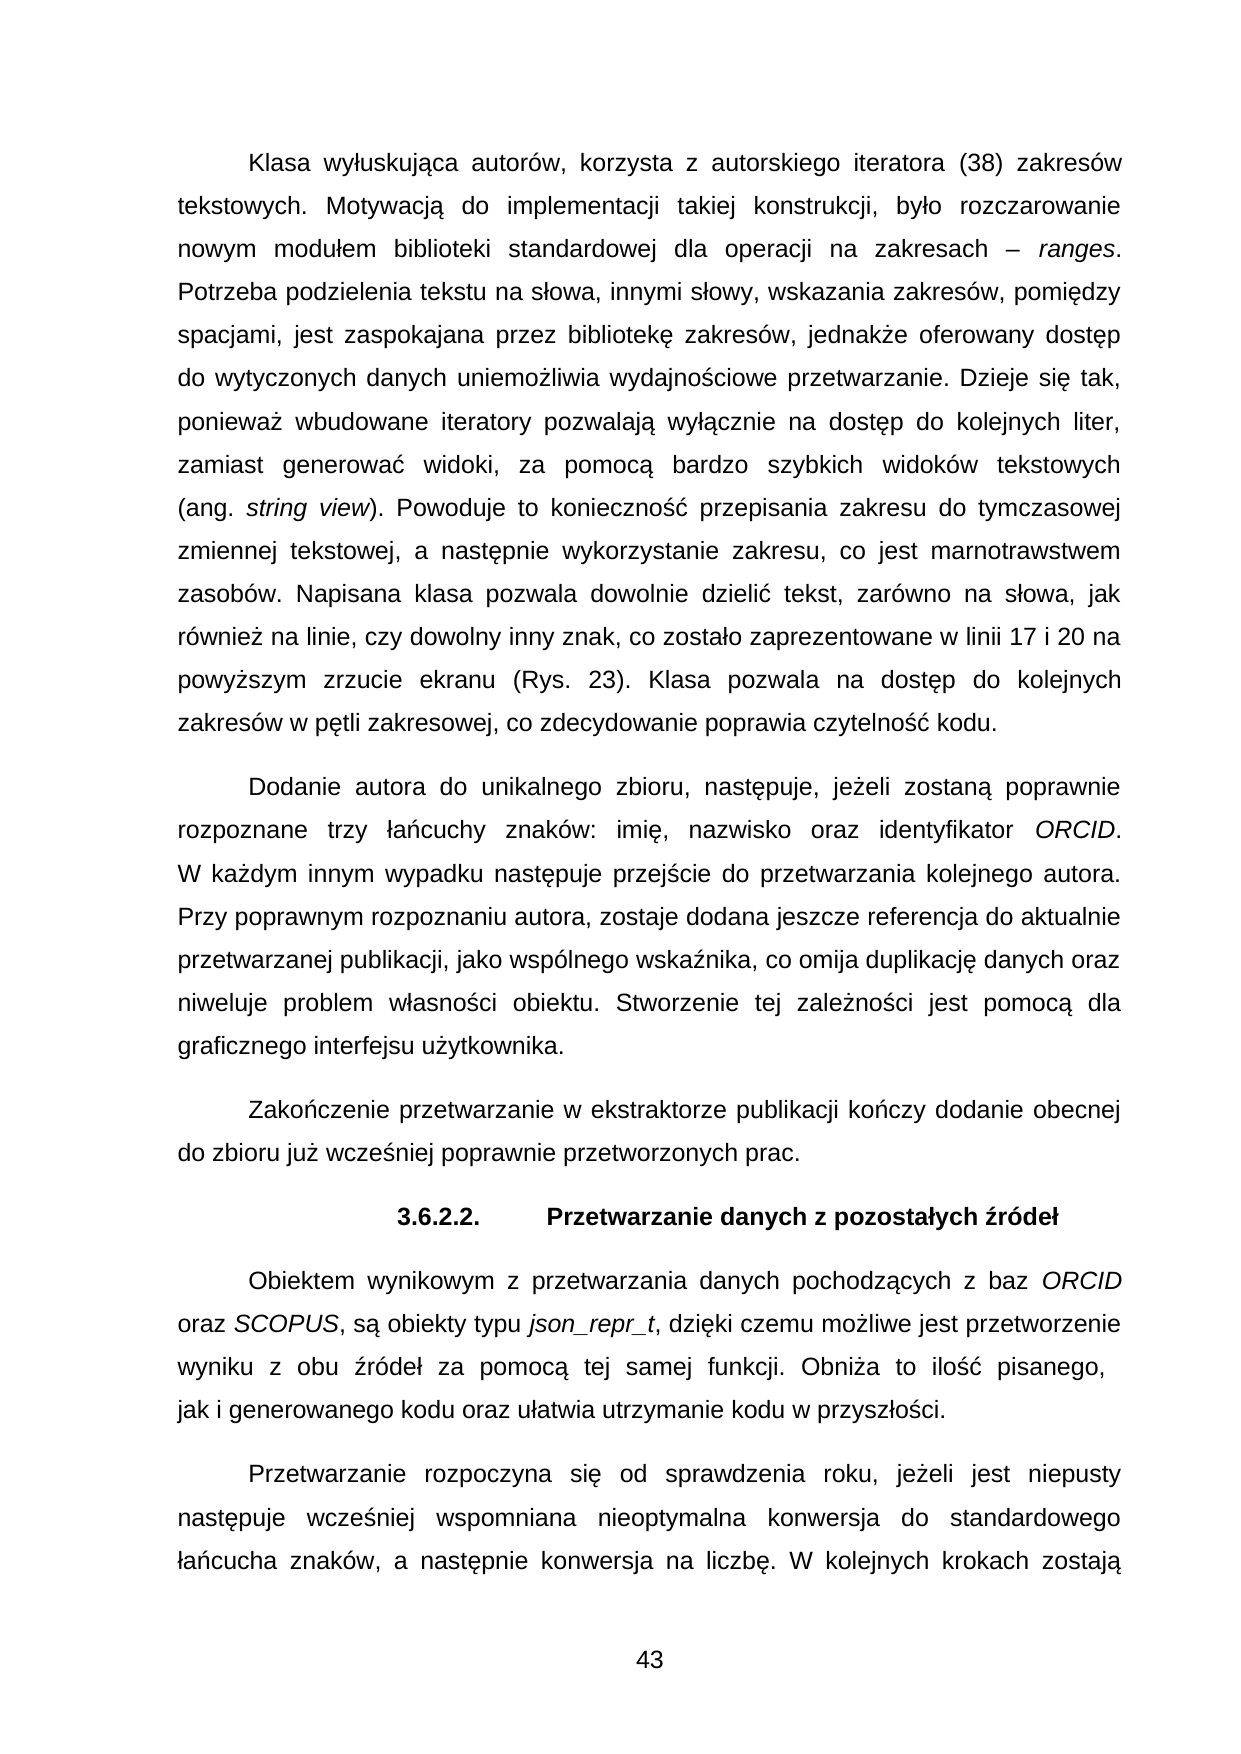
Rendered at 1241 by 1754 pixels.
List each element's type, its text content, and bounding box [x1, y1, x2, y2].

text Dodanie autora do unikalnego zbioru, następuje, jeżeli zostaną poprawnie rozpoznane trzy łańcuchy znaków: imię, nazwisko oraz identyfikator ORCID. W każdym innym wypadku następuje przejście do przetwarzania kolejnego autora. Przy poprawnym rozpoznaniu autora, zostaje dodana jeszcze referencja do aktualnie przetwarzanej publikacji, jako wspólnego wskaźnika, co omija duplikację danych oraz niweluje problem własności obiektu. Stworzenie tej zależności jest pomocą dla graficznego interfejsu użytkownika. [177, 772, 1122, 1060]
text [177, 1459, 1122, 1574]
subtitle Przetwarzanie danych z pozostałych źródeł [326, 1202, 1122, 1231]
text Zakończenie przetwarzanie w ekstraktorze publikacji kończy dodanie obecnej do zbioru już wcześniej poprawnie przetworzonych prac. [177, 1095, 1122, 1167]
text Obiektem wynikowym z przetwarzania danych pochodzących z baz ORCID oraz SCOPUS, są obiekty typu json_repr_t, dzięki czemu możliwe jest przetworzenie wyniku z obu źródeł za pomocą tej samej funkcji. Obniża to ilość pisanego, jak i generowanego kodu oraz ułatwia utrzymanie kodu w przyszłości. [177, 1266, 1122, 1424]
text Klasa wyłuskująca autorów, korzysta z autorskiego iteratora zakresów tekstowych. Motywacją do implementacji takiej konstrukcji, było rozczarowanie nowym modułem biblioteki standardowej dla operacji na zakresach – ranges. Potrzeba podzielenia tekstu na słowa, innymi słowy, wskazania zakresów, pomiędzy spacjami, jest zaspokajana przez bibliotekę zakresów, jednakże oferowany dostęp do wytyczonych danych uniemożliwia wydajnościowe przetwarzanie. Dzieje się tak, ponieważ wbudowane iteratory pozwalają wyłącznie na dostęp do kolejnych liter, zamiast generować widoki, za pomocą bardzo szybkich widoków tekstowych (ang. string view). Powoduje to konieczność przepisania zakresu do tymczasowej zmiennej tekstowej, a następnie wykorzystanie zakresu, co jest marnotrawstwem zasobów. Napisana klasa pozwala dowolnie dzielić tekst, zarówno na słowa, jak również na linie, czy dowolny inny znak, co zostało zaprezentowane w linii 17 i 20 na powyższym zrzucie ekranu (Rys. 22). Klasa pozwala na dostęp do kolejnych zakresów w pętli zakresowej, co zdecydowanie poprawia czytelność kodu. [177, 148, 1122, 737]
